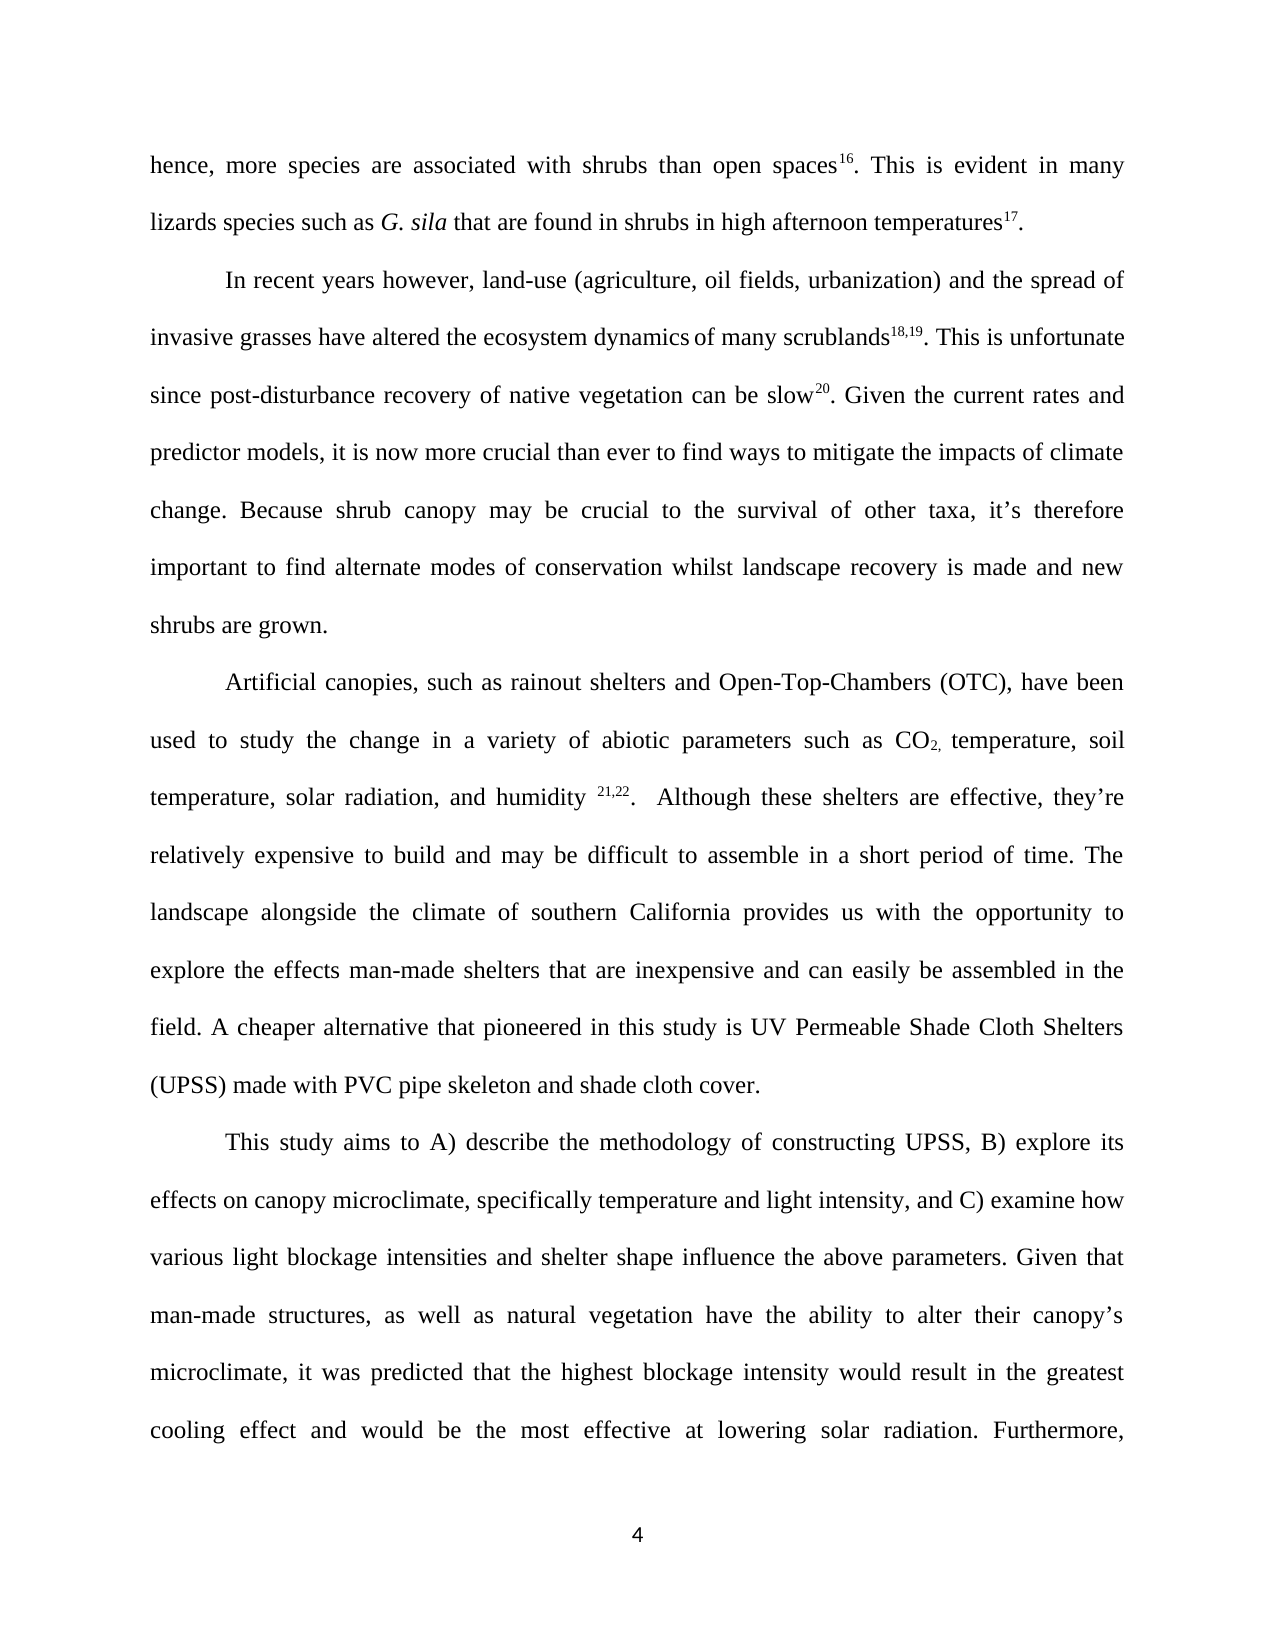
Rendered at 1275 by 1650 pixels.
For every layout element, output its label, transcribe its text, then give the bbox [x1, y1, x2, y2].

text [150, 1127, 1125, 1444]
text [150, 150, 1125, 236]
text Artificial canopies, such as rainout shelters and Open-Top-Chambers (OTC), have been used to study the change in a variety of abiotic parameters such as CO2, temperature, soil temperature, solar radiation, and humidity 21,22. Although these shelters are effective, they’re relatively expensive to build and may be difficult to assemble in a short period of time. The landscape alongside the climate of southern California provides us with the opportunity to explore the effects man-made shelters that are inexpensive and can easily be assembled in the field. A cheaper alternative that pioneered in this study is UV Permeable Shade Cloth Shelters (UPSS) made with PVC pipe skeleton and shade cloth cover. [150, 667, 1125, 1099]
text In recent years however, land-use (agriculture, oil fields, urbanization) and the spread of invasive grasses have altered the ecosystem dynamics of many scrublands18,19. This is unfortunate since post-disturbance recovery of native vegetation can be slow20. Given the current rates and predictor models, it is now more crucial than ever to find ways to mitigate the impacts of climate change. Because shrub canopy may be crucial to the survival of other taxa, it’s therefore important to find alternate modes of conservation whilst landscape recovery is made and new shrubs are grown. [150, 265, 1125, 639]
